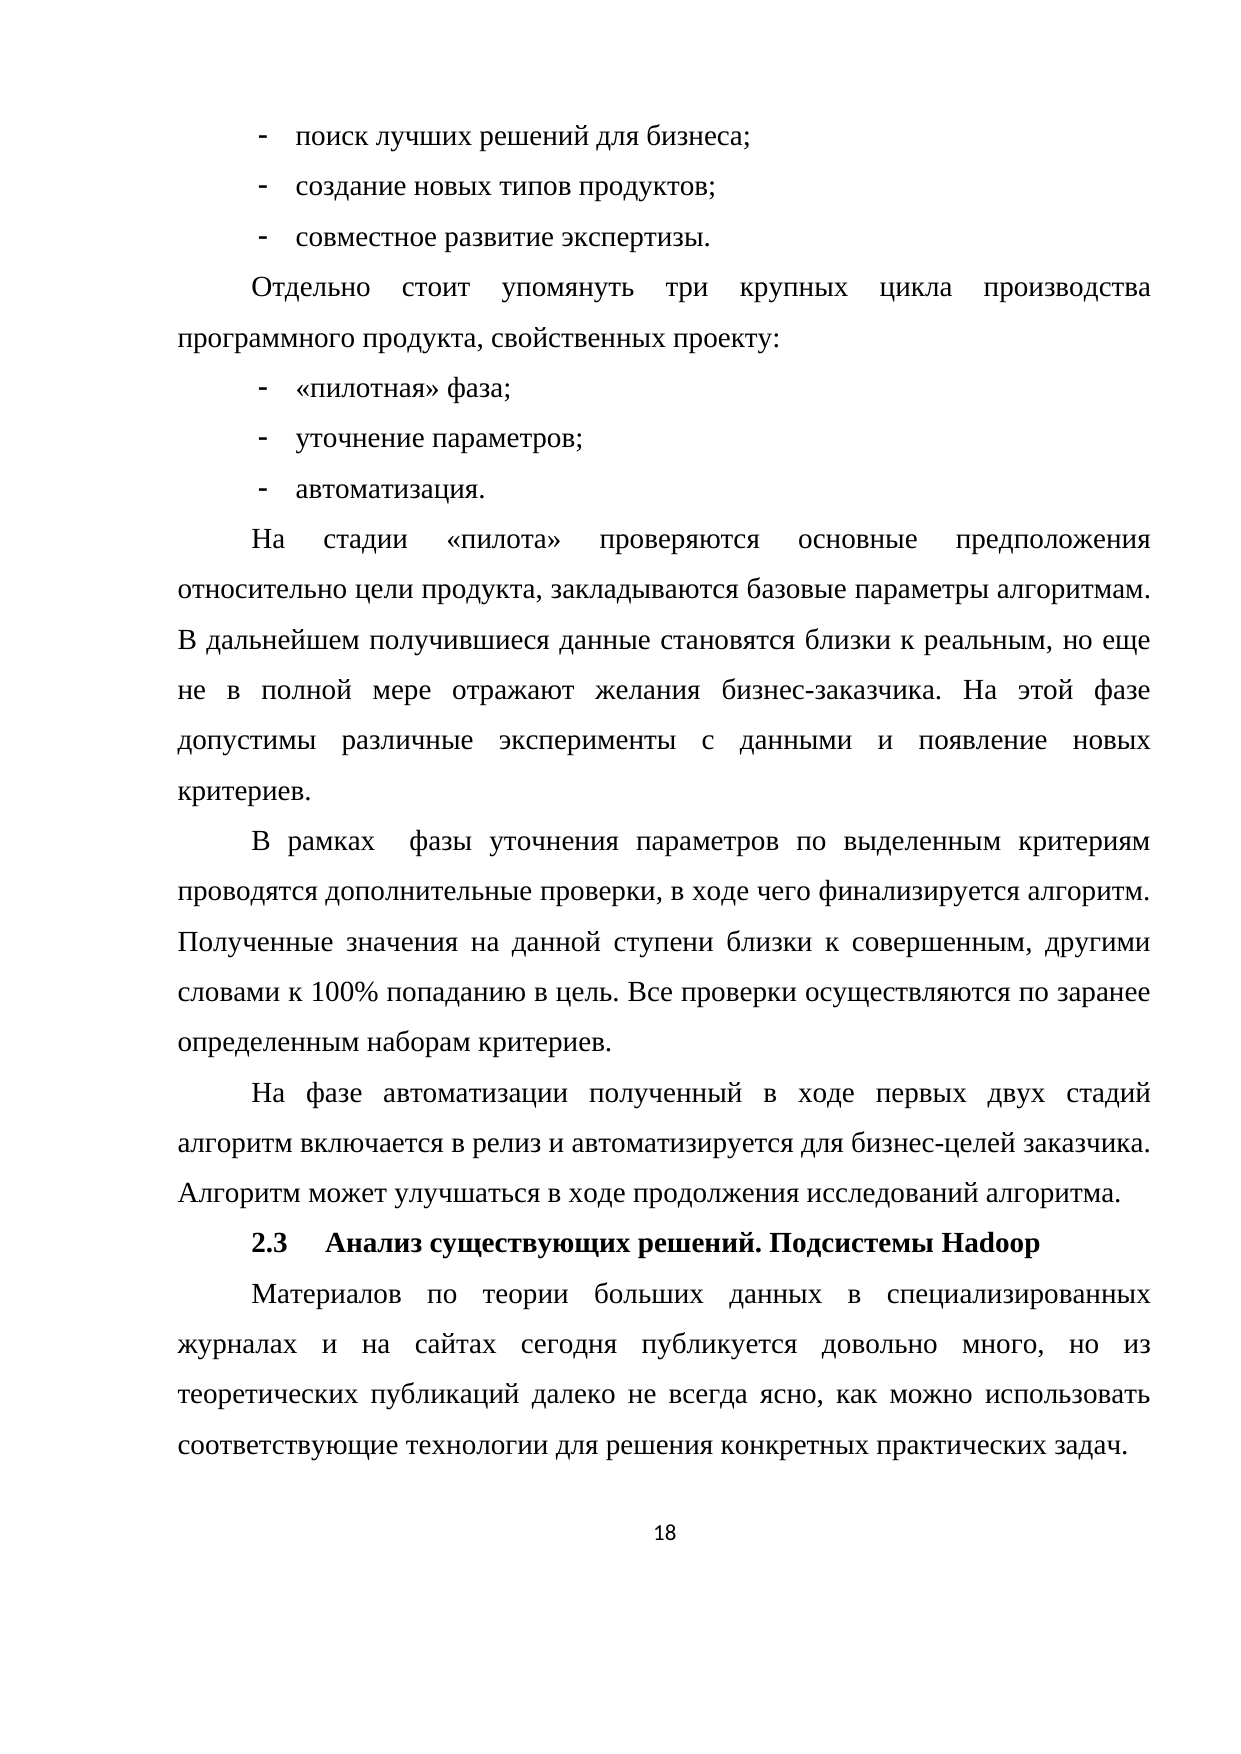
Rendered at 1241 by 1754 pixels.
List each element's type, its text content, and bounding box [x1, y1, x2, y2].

text поиск лучших решений для бизнеса; [258, 118, 1152, 152]
text совместное развитие экспертизы. [258, 219, 1152, 253]
text автоматизация. [258, 471, 1152, 504]
text На стадии «пилота» проверяются основные предположения относительно цели продукта, закладываются базовые параметры алгоритмам. В дальнейшем получившиеся данные становятся близки к реальным, но еще не в полной мере отражают желания бизнес-заказчика. На этой фазе допустимы различные эксперименты с данными и появление новых критериев. [177, 521, 1152, 806]
text На фазе автоматизации полученный в ходе первых двух стадий алгоритм включается в релиз и автоматизируется для бизнес-целей заказчика. Алгоритм может улучшаться в ходе продолжения исследований алгоритма. [177, 1075, 1152, 1209]
text Анализ существующих решений. Подсистемы Hadoop [177, 1226, 1152, 1259]
text уточнение параметров; [258, 420, 1152, 454]
text «пилотная» фаза; [258, 370, 1152, 404]
text Материалов по теории больших данных в специализированных журналах и на сайтах сегодня публикуется довольно много, но из теоретических публикаций далеко не всегда ясно, как можно использовать соответствующие технологии для решения конкретных практических задач. [177, 1276, 1152, 1460]
text Отдельно стоит упомянуть три крупных цикла производства программного продукта, свойственных проекту: [177, 269, 1152, 353]
text В рамках фазы уточнения параметров по выделенным критериям проводятся дополнительные проверки, в ходе чего финализируется алгоритм. Полученные значения на данной ступени близки к совершенным, другими словами к 100% попаданию в цель. Все проверки осуществляются по заранее определенным наборам критериев. [177, 823, 1152, 1058]
text создание новых типов продуктов; [258, 168, 1152, 202]
